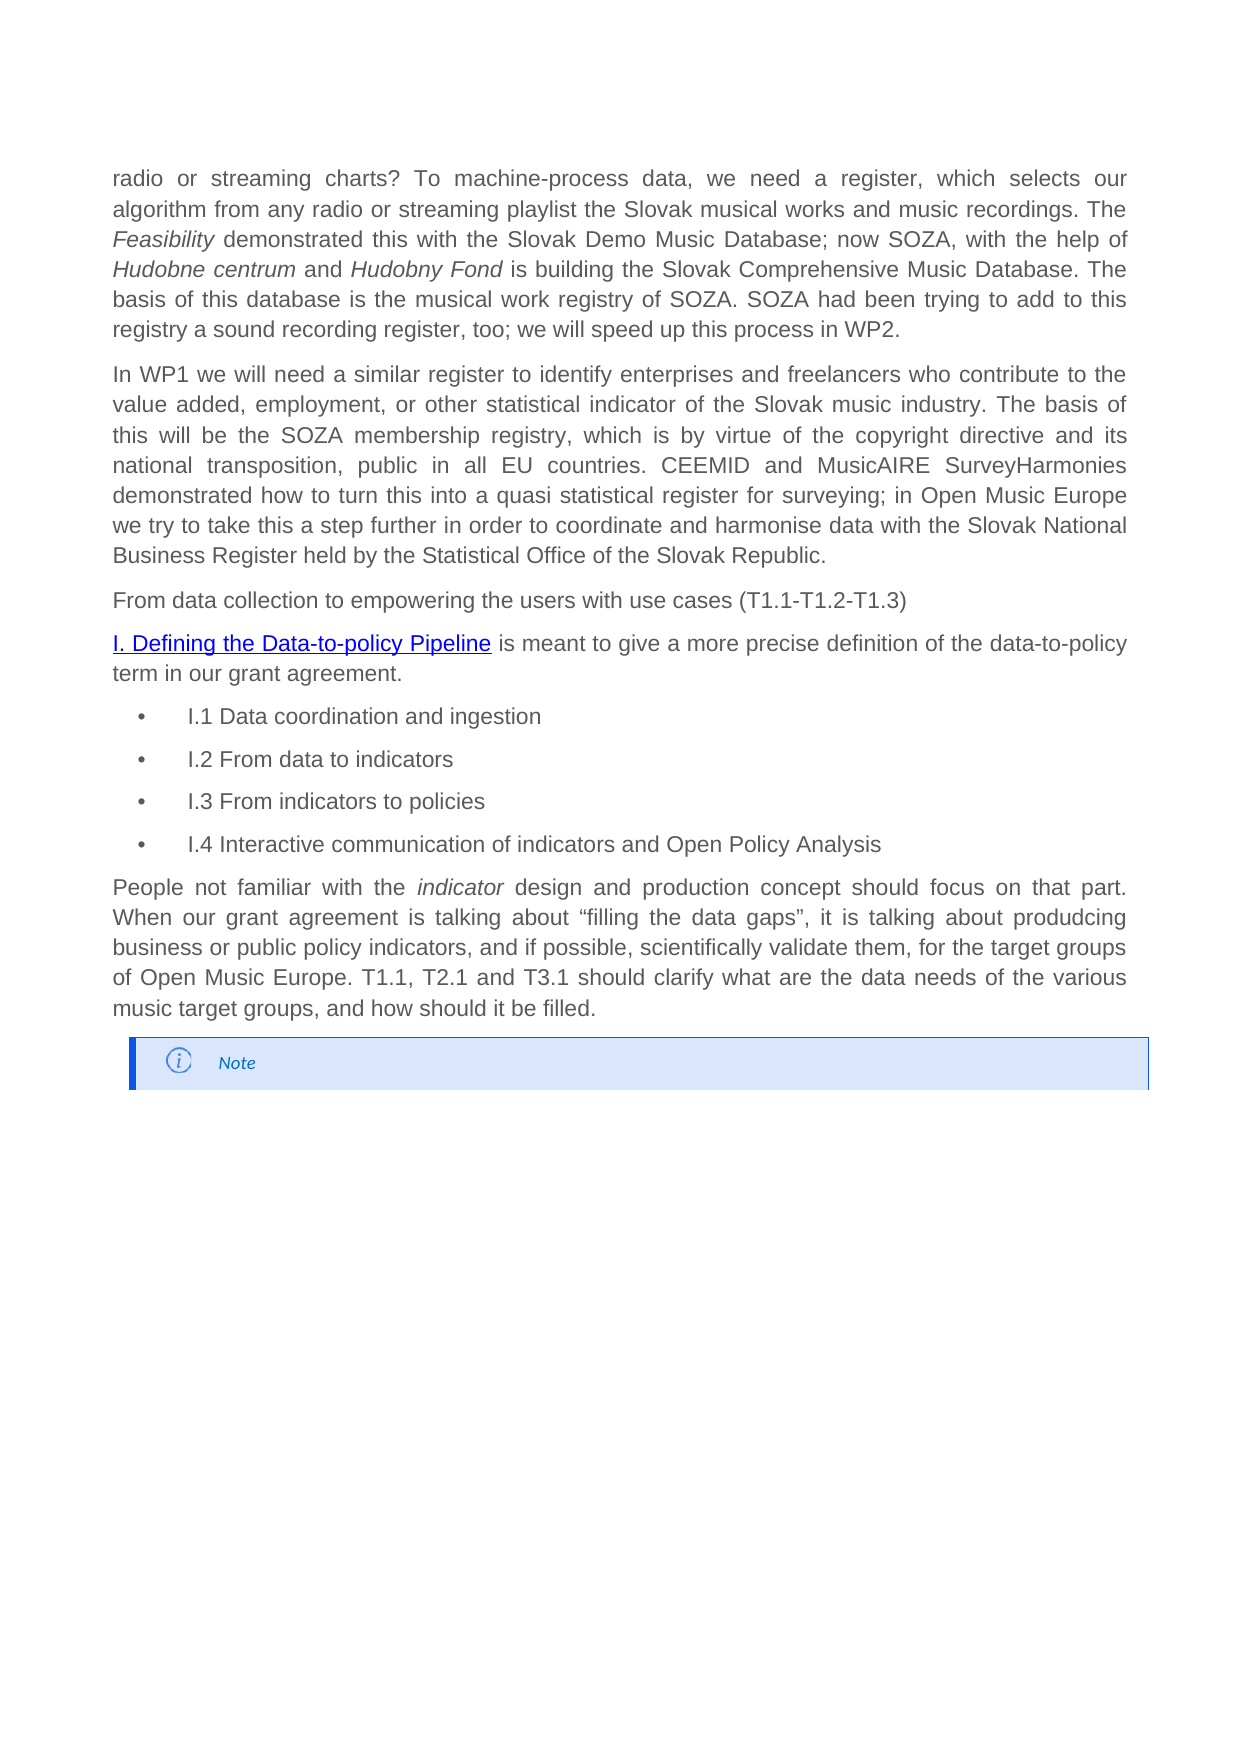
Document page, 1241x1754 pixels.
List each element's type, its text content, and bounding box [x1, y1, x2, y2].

list I.2 From data to indicators [137, 746, 1128, 772]
text In WP1 we will need a similar register to identify enterprises and freelancers who contribute to the value added, employment, or other statistical indicator of the Slovak music industry. The basis of this will be the SOZA membership registry, which is by virtue of the copyright directive and its national transposition, public in all EU countries. CEEMID and MusicAIRE SurveyHarmonies demonstrated how to turn this into a quasi statistical register for surveying; in Open Music Europe we try to take this a step further in order to coordinate and harmonise data with the Slovak National Business Register held by the Statistical Office of the Slovak Republic. [112, 361, 1128, 569]
list I.3 From indicators to policies [137, 788, 1128, 815]
list I.1 Data coordination and ingestion [137, 703, 1128, 729]
table_header Note [136, 1038, 1148, 1090]
list I.4 Interactive communication of indicators and Open Policy Analysis [137, 831, 1128, 857]
picture [166, 1047, 192, 1073]
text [112, 165, 1128, 343]
